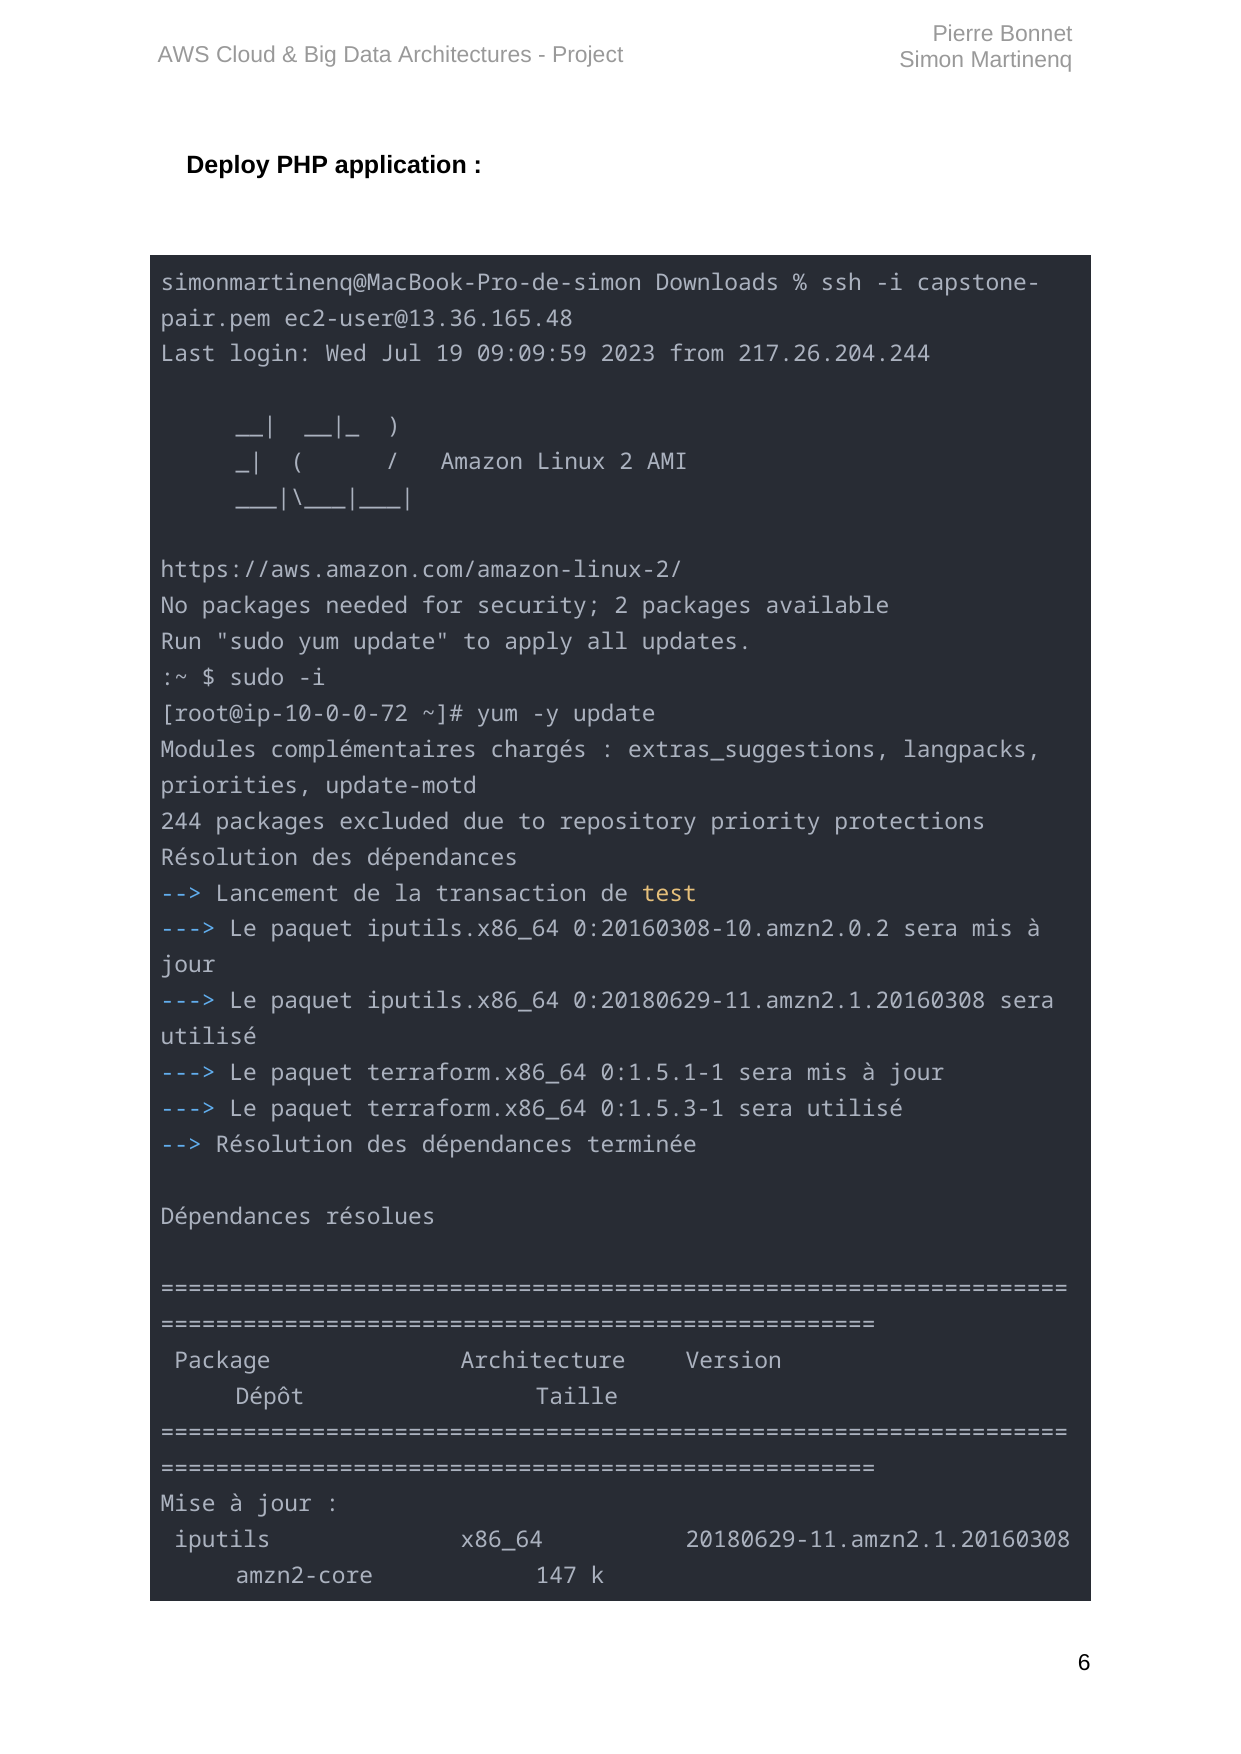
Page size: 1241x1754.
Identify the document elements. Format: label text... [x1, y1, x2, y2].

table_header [150, 255, 1091, 1601]
subtitle Deploy PHP application : [186, 150, 1090, 179]
